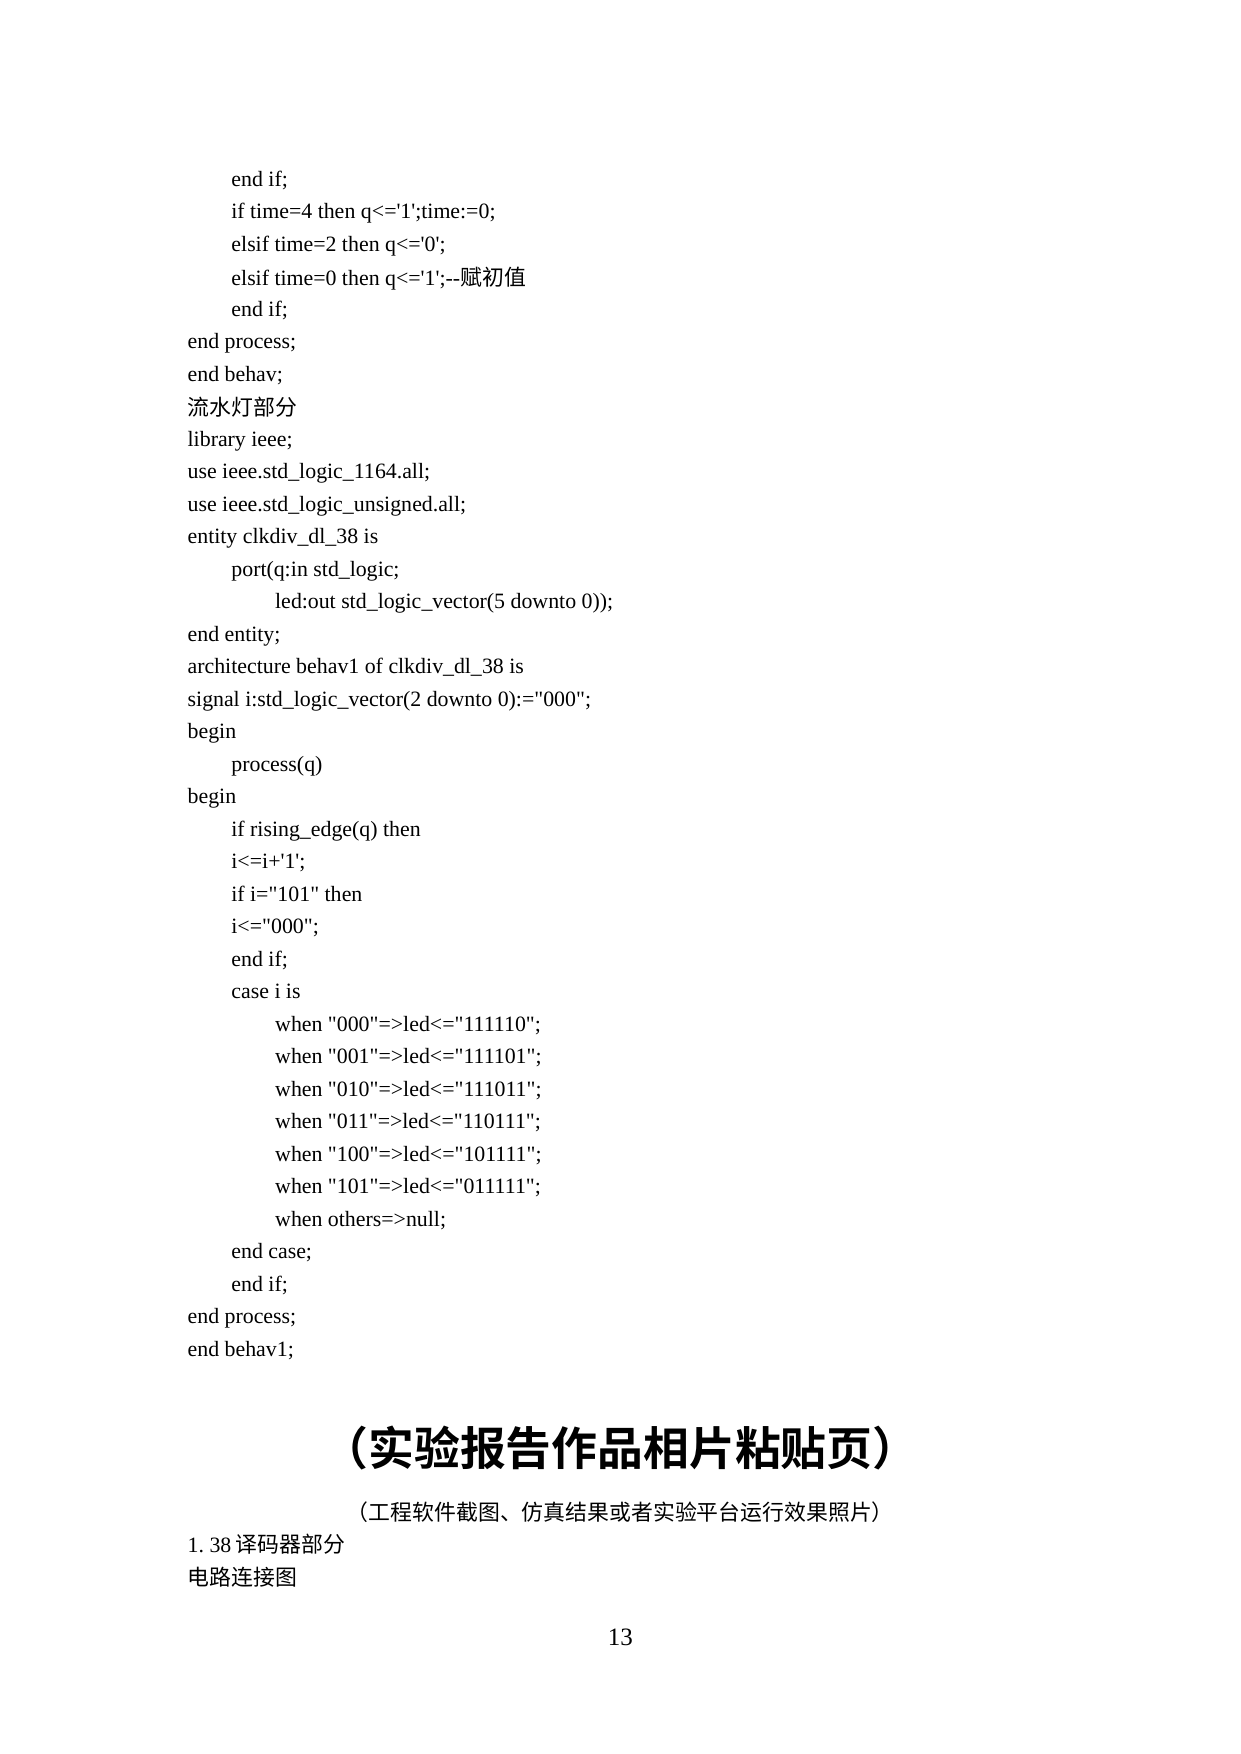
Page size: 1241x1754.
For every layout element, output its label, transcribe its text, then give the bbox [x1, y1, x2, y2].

text use ieee.std_logic_1164.all; [187, 454, 1053, 487]
text （工程软件截图、仿真结果或者实验平台运行效果照片） [187, 1494, 1053, 1527]
text when "010"=>led<="111011"; [187, 1072, 1053, 1104]
text elsif time=0 then q<='1';--赋初值 [187, 259, 1053, 292]
text if rising_edge(q) then [187, 812, 1053, 844]
text 电路连接图 [187, 1559, 1053, 1592]
text when "100"=>led<="101111"; [187, 1137, 1053, 1169]
text when "001"=>led<="111101"; [187, 1039, 1053, 1072]
text end behav; [187, 357, 1053, 389]
text when "000"=>led<="111110"; [187, 1007, 1053, 1039]
text end process; [187, 1299, 1053, 1332]
text architecture behav1 of clkdiv_dl_38 is [187, 649, 1053, 682]
text 1. 38译码器部分 [187, 1527, 1053, 1559]
text port(q:in std_logic; [187, 552, 1053, 584]
text case i is [187, 974, 1053, 1007]
text end if; [187, 292, 1053, 324]
text end process; [187, 324, 1053, 357]
text when others=>null; [187, 1202, 1053, 1234]
text process(q) [187, 747, 1053, 779]
text signal i:std_logic_vector(2 downto 0):="000"; [187, 682, 1053, 714]
text end behav1; [187, 1332, 1053, 1364]
text library ieee; [187, 422, 1053, 454]
text elsif time=2 then q<='0'; [187, 227, 1053, 259]
text end entity; [187, 617, 1053, 649]
text end if; [187, 162, 1053, 194]
text end case; [187, 1234, 1053, 1267]
text begin [187, 714, 1053, 747]
text begin [187, 779, 1053, 812]
text end if; [187, 1267, 1053, 1299]
text led:out std_logic_vector(5 downto 0)); [187, 584, 1053, 617]
text if time=4 then q<='1';time:=0; [187, 194, 1053, 227]
text i<=i+'1'; [187, 844, 1053, 877]
text when "011"=>led<="110111"; [187, 1104, 1053, 1137]
text when "101"=>led<="011111"; [187, 1169, 1053, 1202]
text （实验报告作品相片粘贴页） [187, 1397, 1053, 1494]
text end if; [187, 942, 1053, 974]
text use ieee.std_logic_unsigned.all; [187, 487, 1053, 519]
text i<="000"; [187, 909, 1053, 942]
text 流水灯部分 [187, 389, 1053, 422]
text entity clkdiv_dl_38 is [187, 519, 1053, 552]
text if i="101" then [187, 877, 1053, 909]
